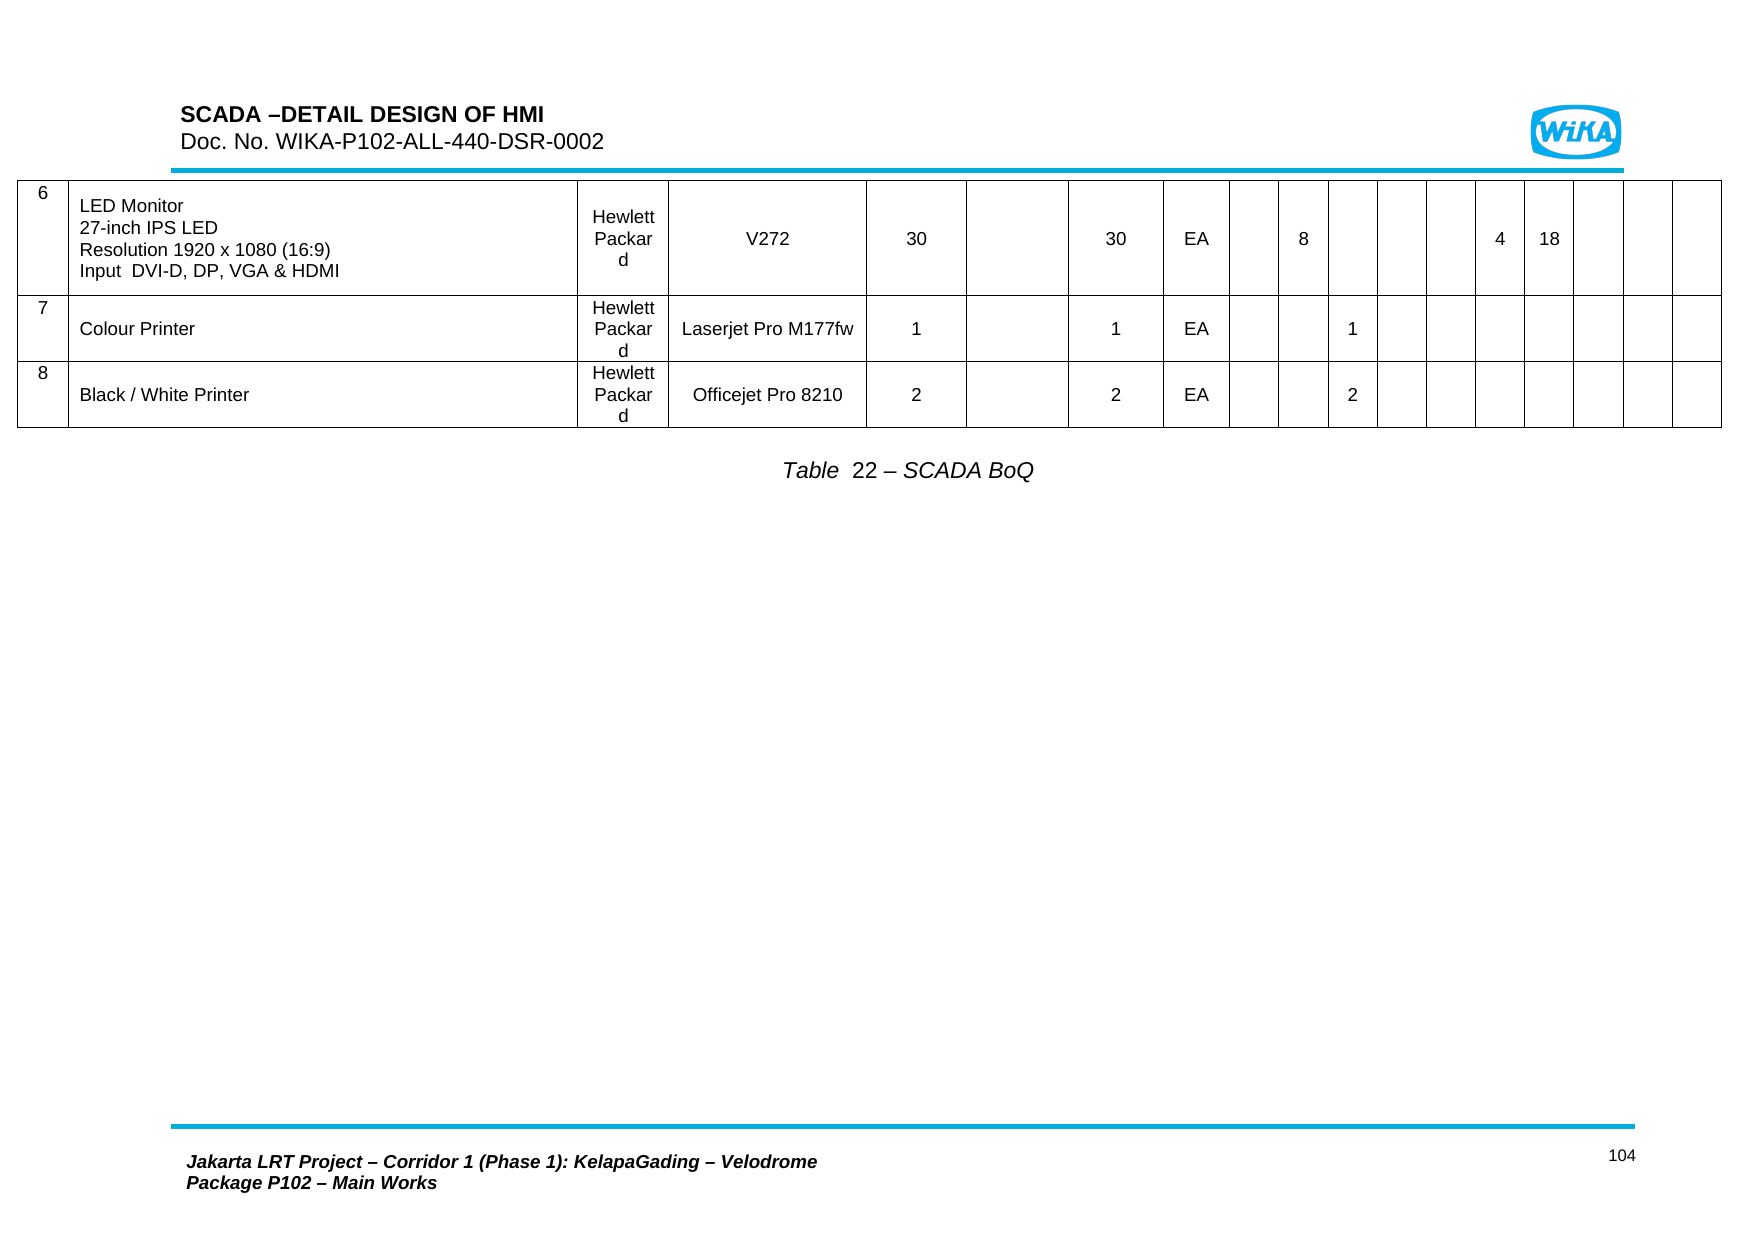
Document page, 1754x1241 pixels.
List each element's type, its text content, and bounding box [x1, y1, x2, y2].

table_cell [1624, 296, 1672, 361]
table_cell Hewlett Packard [578, 362, 668, 427]
table_cell [1230, 362, 1278, 427]
table_cell EA [1164, 362, 1229, 427]
table_cell [967, 296, 1068, 361]
table_cell Colour Printer [69, 296, 577, 361]
table_cell 8 [1279, 181, 1328, 295]
table_cell [1329, 181, 1377, 295]
table_cell Laserjet Pro M177fw [669, 296, 866, 361]
table_cell [1427, 296, 1475, 361]
table_cell [1378, 181, 1426, 295]
table_cell 2 [1069, 362, 1163, 427]
table_cell [1378, 362, 1426, 427]
table_cell [1624, 362, 1672, 427]
table_cell 1 [1069, 296, 1163, 361]
table_cell [1673, 181, 1721, 295]
table_cell LED Monitor 27-inch IPS LED Resolution 1920 x 1080 (16:9) Input DVI-D, DP, VGA & HDMI [69, 181, 577, 295]
table_cell EA [1164, 181, 1229, 295]
table_cell EA [1164, 296, 1229, 361]
table_cell [1476, 362, 1524, 427]
table_cell 6 [18, 181, 68, 295]
table_cell Black / White Printer [69, 362, 577, 427]
table_cell [1476, 296, 1524, 361]
table_cell Hewlett Packard [578, 296, 668, 361]
table_cell [1624, 181, 1672, 295]
table_cell 30 [867, 181, 966, 295]
table_cell [967, 181, 1068, 295]
table_cell [1574, 362, 1623, 427]
table_cell 4 [1476, 181, 1524, 295]
table_cell 1 [867, 296, 966, 361]
table_cell 8 [18, 362, 68, 427]
table_cell Officejet Pro 8210 [669, 362, 866, 427]
picture [1527, 101, 1624, 164]
table_cell [1673, 362, 1721, 427]
table_cell [1525, 362, 1573, 427]
table_cell [1574, 181, 1623, 295]
table_cell [1230, 296, 1278, 361]
table_cell 2 [867, 362, 966, 427]
table_cell 1 [1329, 296, 1377, 361]
table_cell [1427, 362, 1475, 427]
table_cell 30 [1069, 181, 1163, 295]
table_cell [1673, 296, 1721, 361]
table_cell [1378, 296, 1426, 361]
table_cell [1574, 296, 1623, 361]
table_cell V272 [669, 181, 866, 295]
table_cell [1279, 362, 1328, 427]
table_cell 18 [1525, 181, 1573, 295]
table_cell Hewlett Packard [578, 181, 668, 295]
table_cell [1427, 181, 1475, 295]
table_cell 7 [18, 296, 68, 361]
table_cell 2 [1329, 362, 1377, 427]
table_cell [1525, 296, 1573, 361]
table_cell [1279, 296, 1328, 361]
table_cell [967, 362, 1068, 427]
table_cell [1230, 181, 1278, 295]
